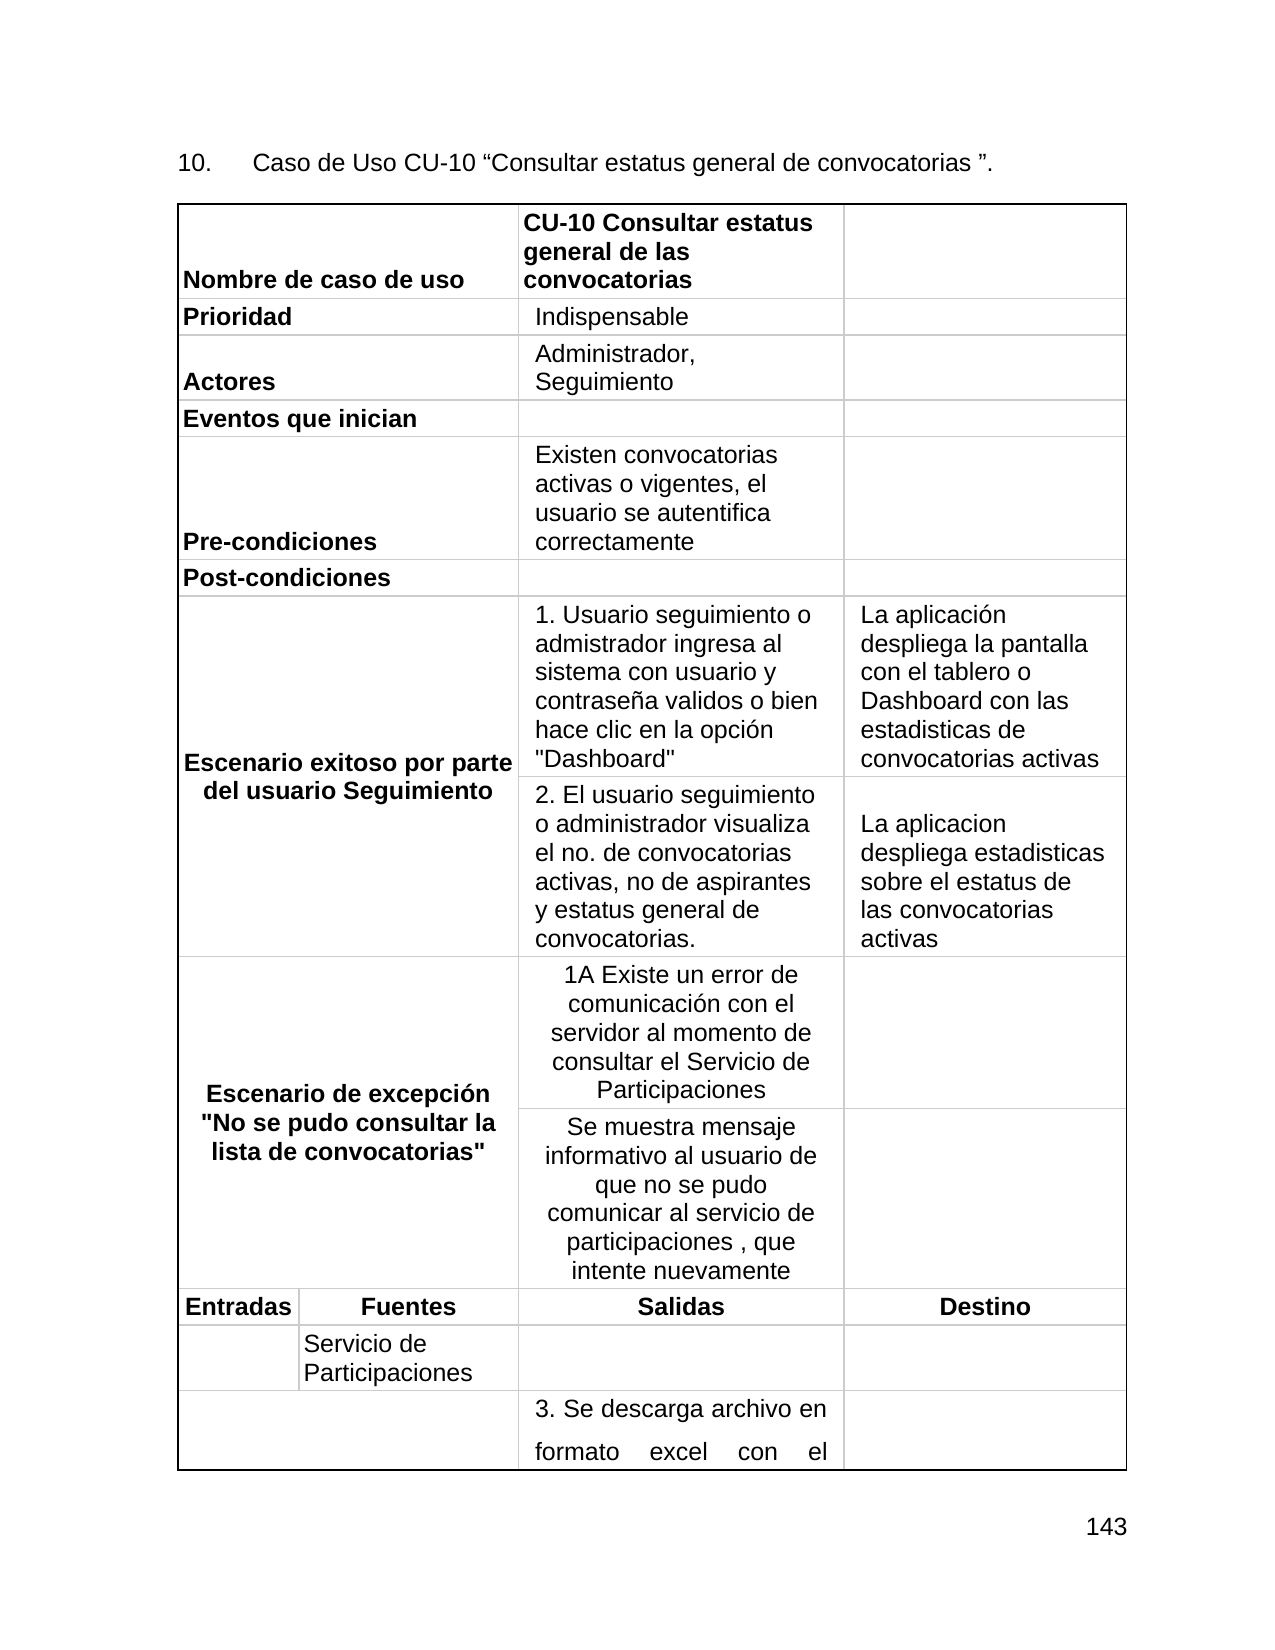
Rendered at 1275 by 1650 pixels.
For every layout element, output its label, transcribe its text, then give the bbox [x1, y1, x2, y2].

table_cell [845, 401, 1126, 436]
table_cell [845, 1391, 1126, 1469]
table_cell Se muestra mensaje informativo al usuario de que no se pudo comunicar al servicio de participaciones , que intente nuevamente [519, 1109, 843, 1288]
table_cell 1. Usuario seguimiento o admistrador ingresa al sistema con usuario y contraseña validos o bien hace clic en la opción "Dashboard" [519, 597, 843, 776]
table_cell 1A Existe un error de comunicación con el servidor al momento de consultar el Servicio de Participaciones [519, 957, 843, 1107]
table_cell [519, 1391, 843, 1469]
table_cell Escenario exitoso por parte del usuario Seguimiento [179, 597, 518, 956]
table_cell [845, 299, 1126, 334]
table_cell [179, 1391, 518, 1469]
table_header CU-10 Consultar estatus general de las convocatorias [519, 205, 843, 297]
table_cell Eventos que inician [179, 401, 518, 436]
table_cell [179, 1326, 298, 1389]
table_cell Administrador, Seguimiento [519, 336, 843, 399]
table_cell 2. El usuario seguimiento o administrador visualiza el no. de convocatorias activas, no de aspirantes y estatus general de convocatorias. [519, 777, 843, 956]
table_cell Pre-condiciones [179, 437, 518, 559]
table_cell Escenario de excepción "No se pudo consultar la lista de convocatorias" [179, 957, 518, 1288]
table_cell [845, 437, 1126, 559]
table_cell La aplicación despliega la pantalla con el tablero o Dashboard con las estadisticas de convocatorias activas [845, 597, 1126, 776]
table_cell Salidas [519, 1289, 843, 1324]
table_cell [845, 1326, 1126, 1389]
table_cell La aplicacion despliega estadisticas sobre el estatus de las convocatorias activas [845, 777, 1126, 956]
table_header Nombre de caso de uso [179, 205, 518, 297]
table_cell [845, 336, 1126, 399]
table_cell Prioridad [179, 299, 518, 334]
table_cell Existen convocatorias activas o vigentes, el usuario se autentifica correctamente [519, 437, 843, 559]
table_cell Entradas [179, 1289, 298, 1324]
table_cell [519, 401, 843, 436]
table_cell [519, 1326, 843, 1389]
table_cell Post-condiciones [179, 560, 518, 595]
table_cell [845, 1109, 1126, 1288]
table_cell Fuentes [300, 1289, 518, 1324]
table_header [845, 205, 1126, 297]
table_cell Actores [179, 336, 518, 399]
table_cell [845, 957, 1126, 1107]
table_cell Servicio de Participaciones [300, 1326, 518, 1389]
table_cell Destino [845, 1289, 1126, 1324]
table_cell [845, 560, 1126, 595]
subtitle Caso de Uso CU-10 “Consultar estatus general de convocatorias ”. [177, 148, 1127, 176]
table_cell [519, 560, 843, 595]
table_cell Indispensable [519, 299, 843, 334]
